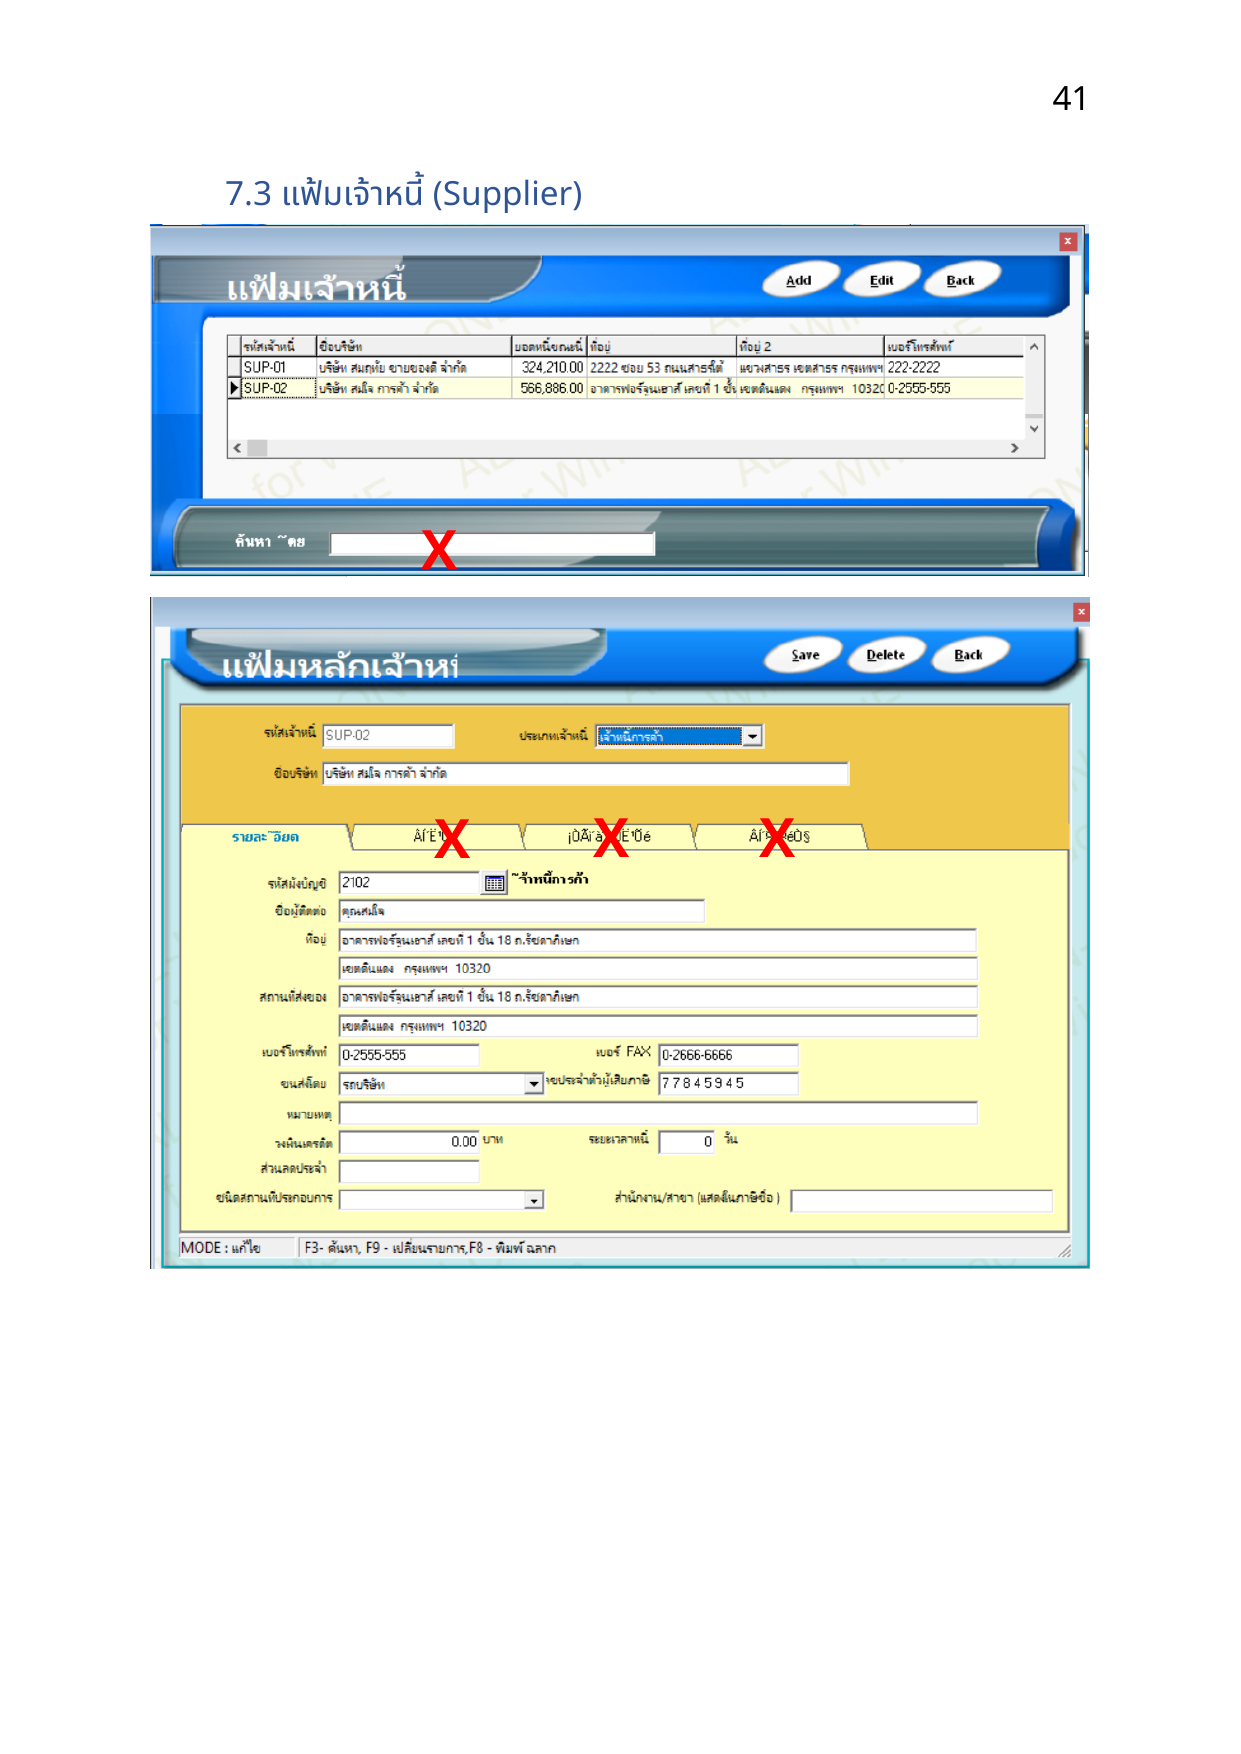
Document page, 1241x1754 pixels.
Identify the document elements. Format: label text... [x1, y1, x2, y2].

picture [150, 224, 1089, 577]
subtitle 7.3 แฟ้มเจ้าหนี้ (Supplier) [225, 170, 1090, 221]
picture [150, 597, 1090, 1269]
